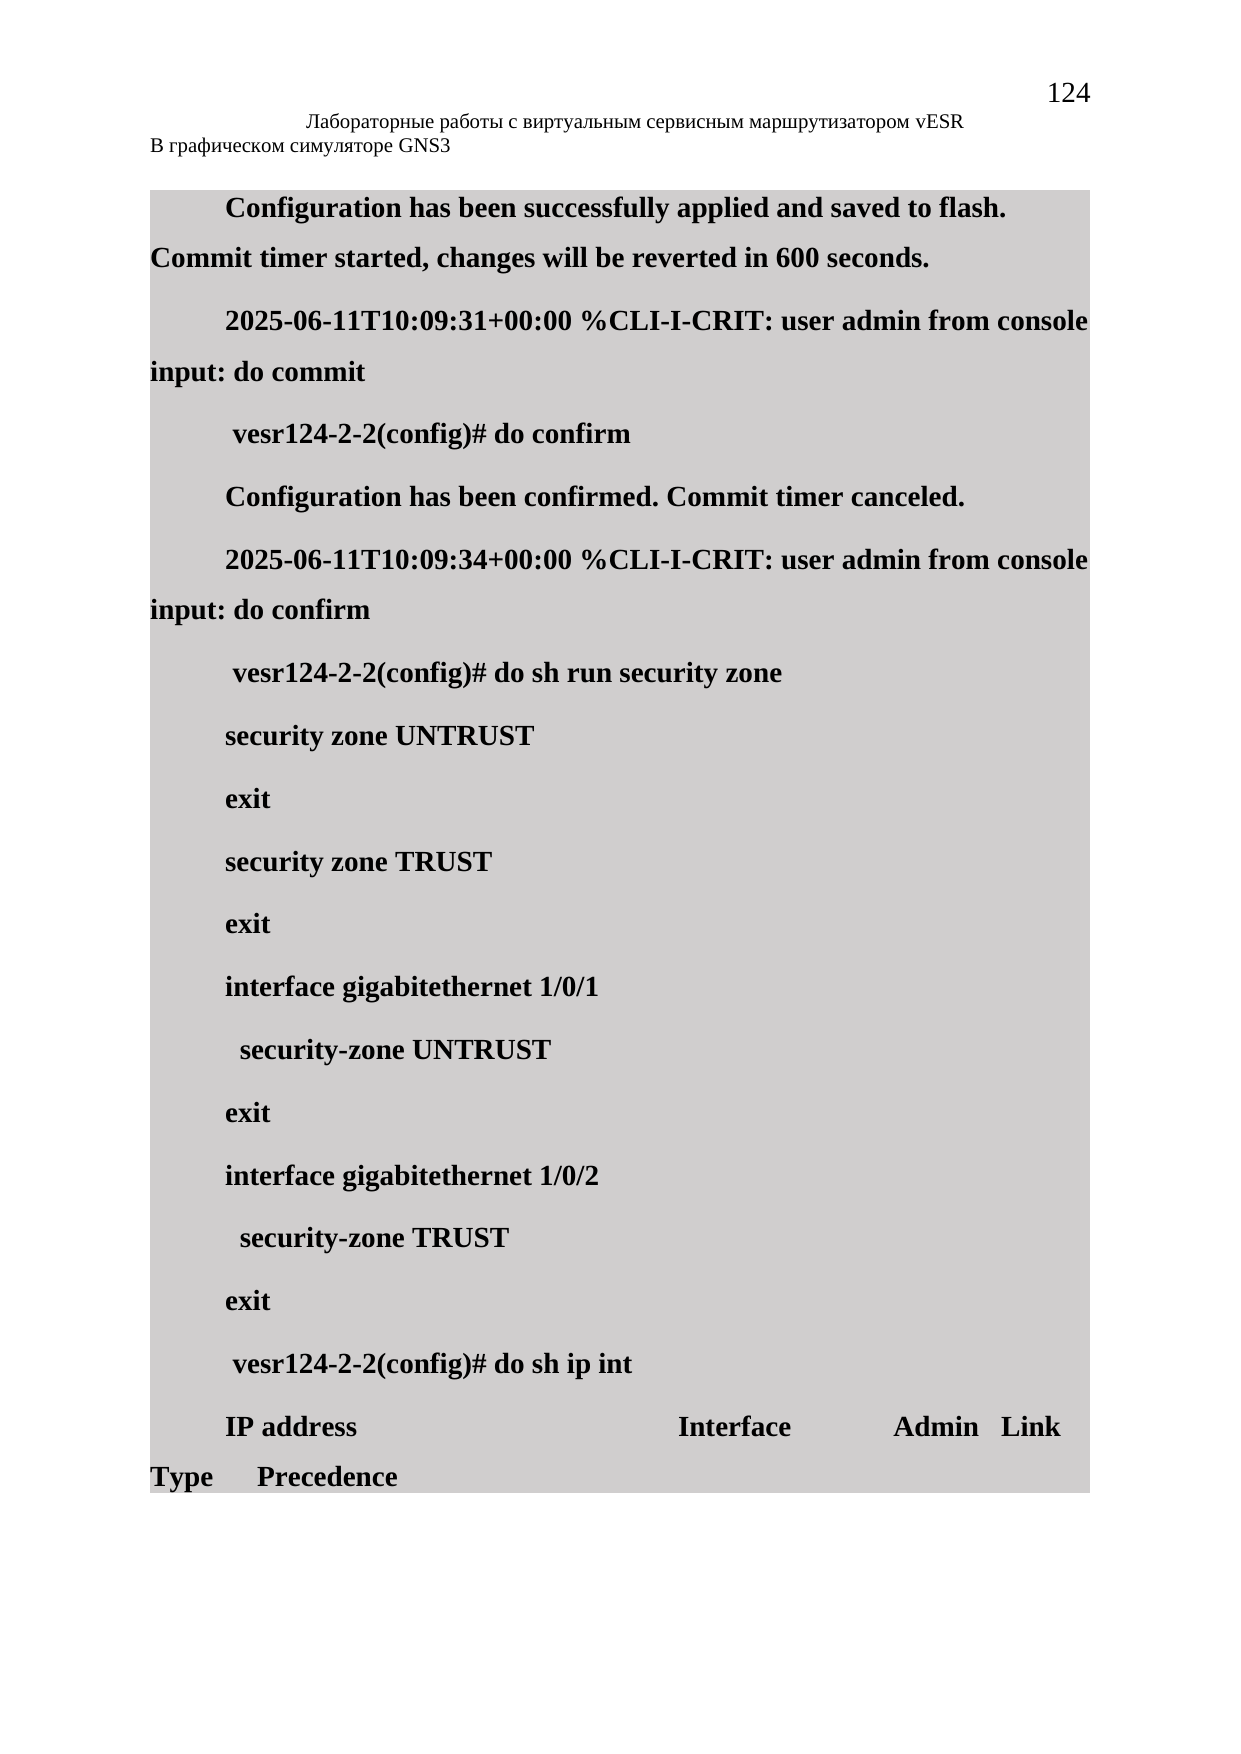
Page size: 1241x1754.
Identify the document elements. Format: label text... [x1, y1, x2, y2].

text 2025-06-11T10:09:34+00:00 %CLI-I-CRIT: user admin from console input: do confirm [150, 542, 1090, 626]
text exit [150, 906, 1090, 940]
text exit [150, 781, 1090, 814]
text interface gigabitethernet 1/0/1 [150, 969, 1090, 1003]
text security-zone UNTRUST [150, 1032, 1090, 1066]
text security zone UNTRUST [150, 718, 1090, 752]
text Configuration has been confirmed. Commit timer canceled. [150, 479, 1090, 513]
text vesr124-2-2(config)# do sh run security zone [150, 655, 1090, 689]
text vesr124-2-2(config)# do sh ip int [150, 1346, 1090, 1380]
text 2025-06-11T10:09:31+00:00 %CLI-I-CRIT: user admin from console input: do commit [150, 303, 1090, 387]
text exit [150, 1095, 1090, 1128]
text interface gigabitethernet 1/0/2 [150, 1158, 1090, 1191]
text IP address Interface Admin Link Type Precedence [150, 1409, 1090, 1493]
text security-zone TRUST [150, 1221, 1090, 1254]
text Configuration has been successfully applied and saved to flash. Commit timer started, changes will be reverted in 600 seconds. [150, 190, 1090, 274]
text exit [150, 1283, 1090, 1317]
text security zone TRUST [150, 844, 1090, 877]
text vesr124-2-2(config)# do confirm [150, 416, 1090, 450]
